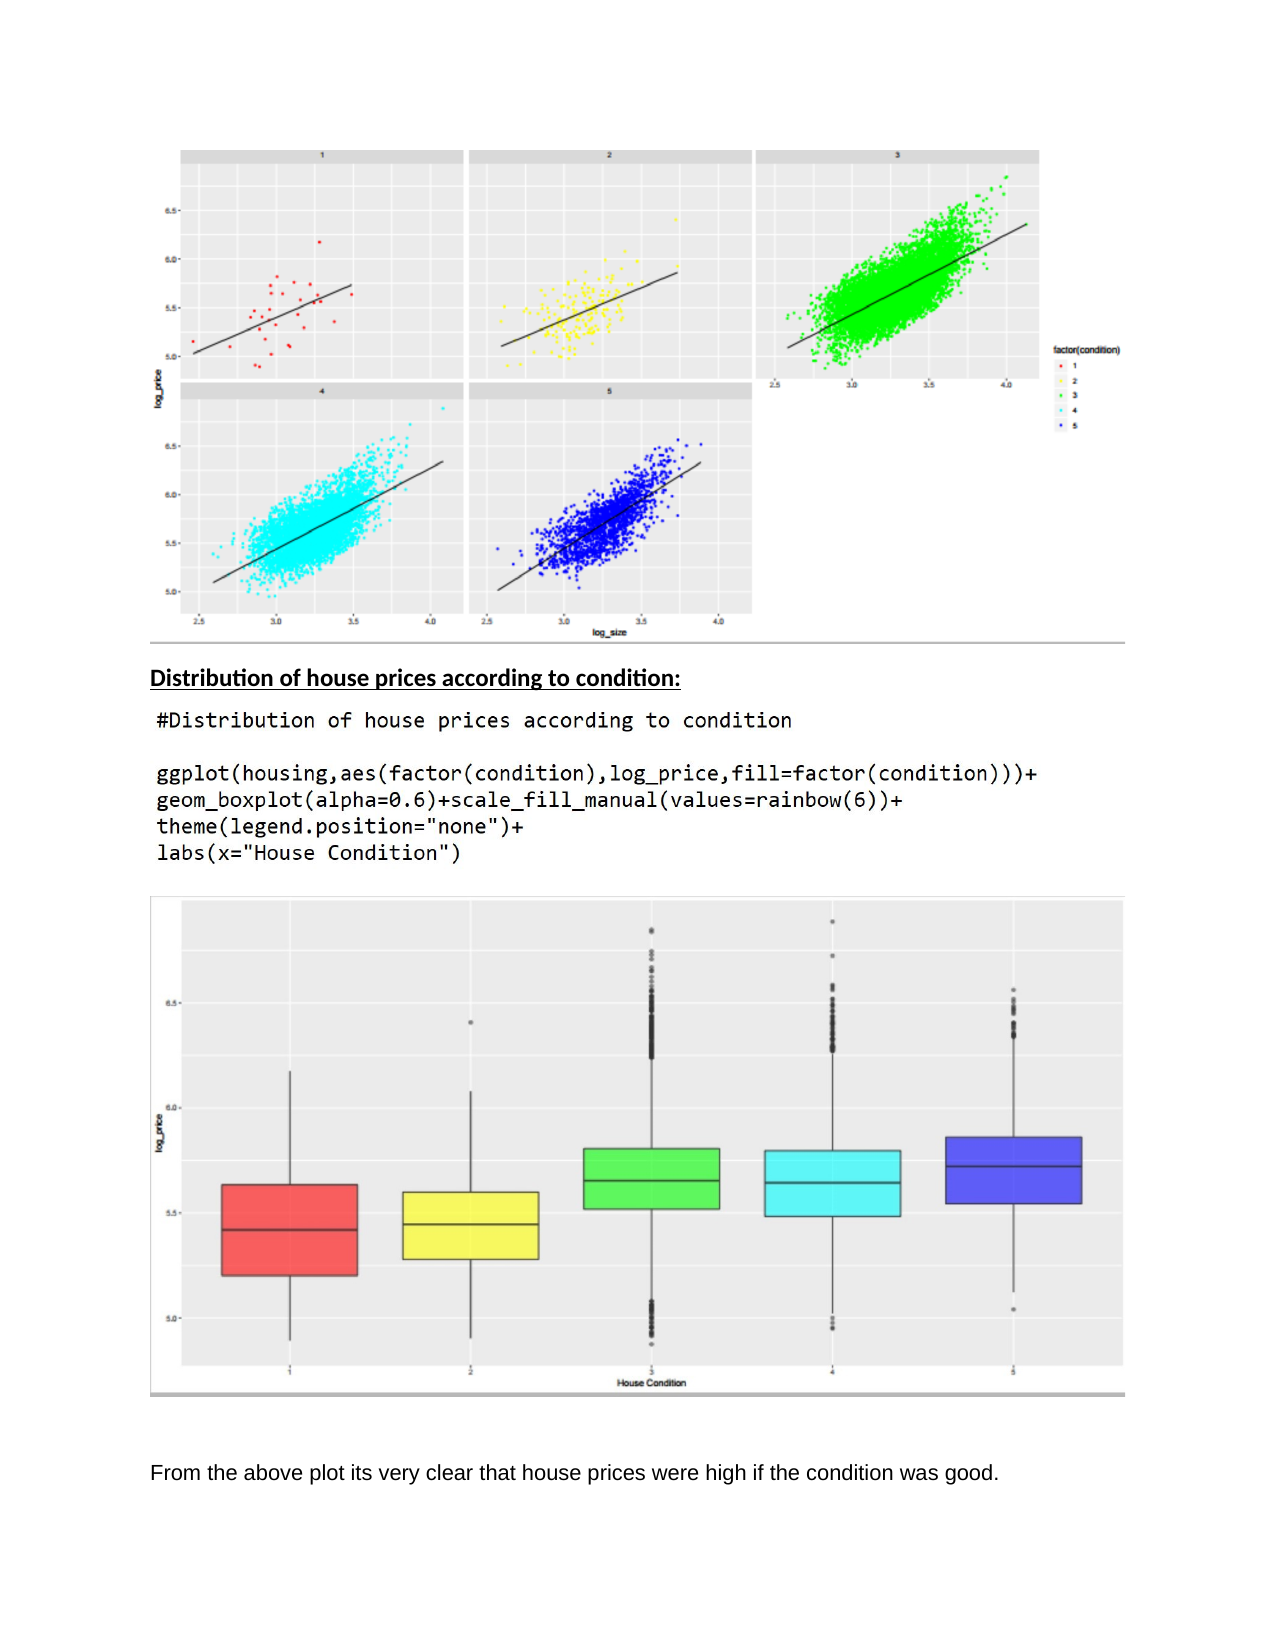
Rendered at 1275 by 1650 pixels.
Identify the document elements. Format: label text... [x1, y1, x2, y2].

picture [150, 896, 1125, 1397]
text From the above plot its very clear that house prices were high if the condition was good. [150, 1459, 1125, 1485]
text Distribution of house prices according to condition: [150, 662, 1125, 693]
picture [150, 150, 1125, 644]
picture [150, 712, 1125, 878]
